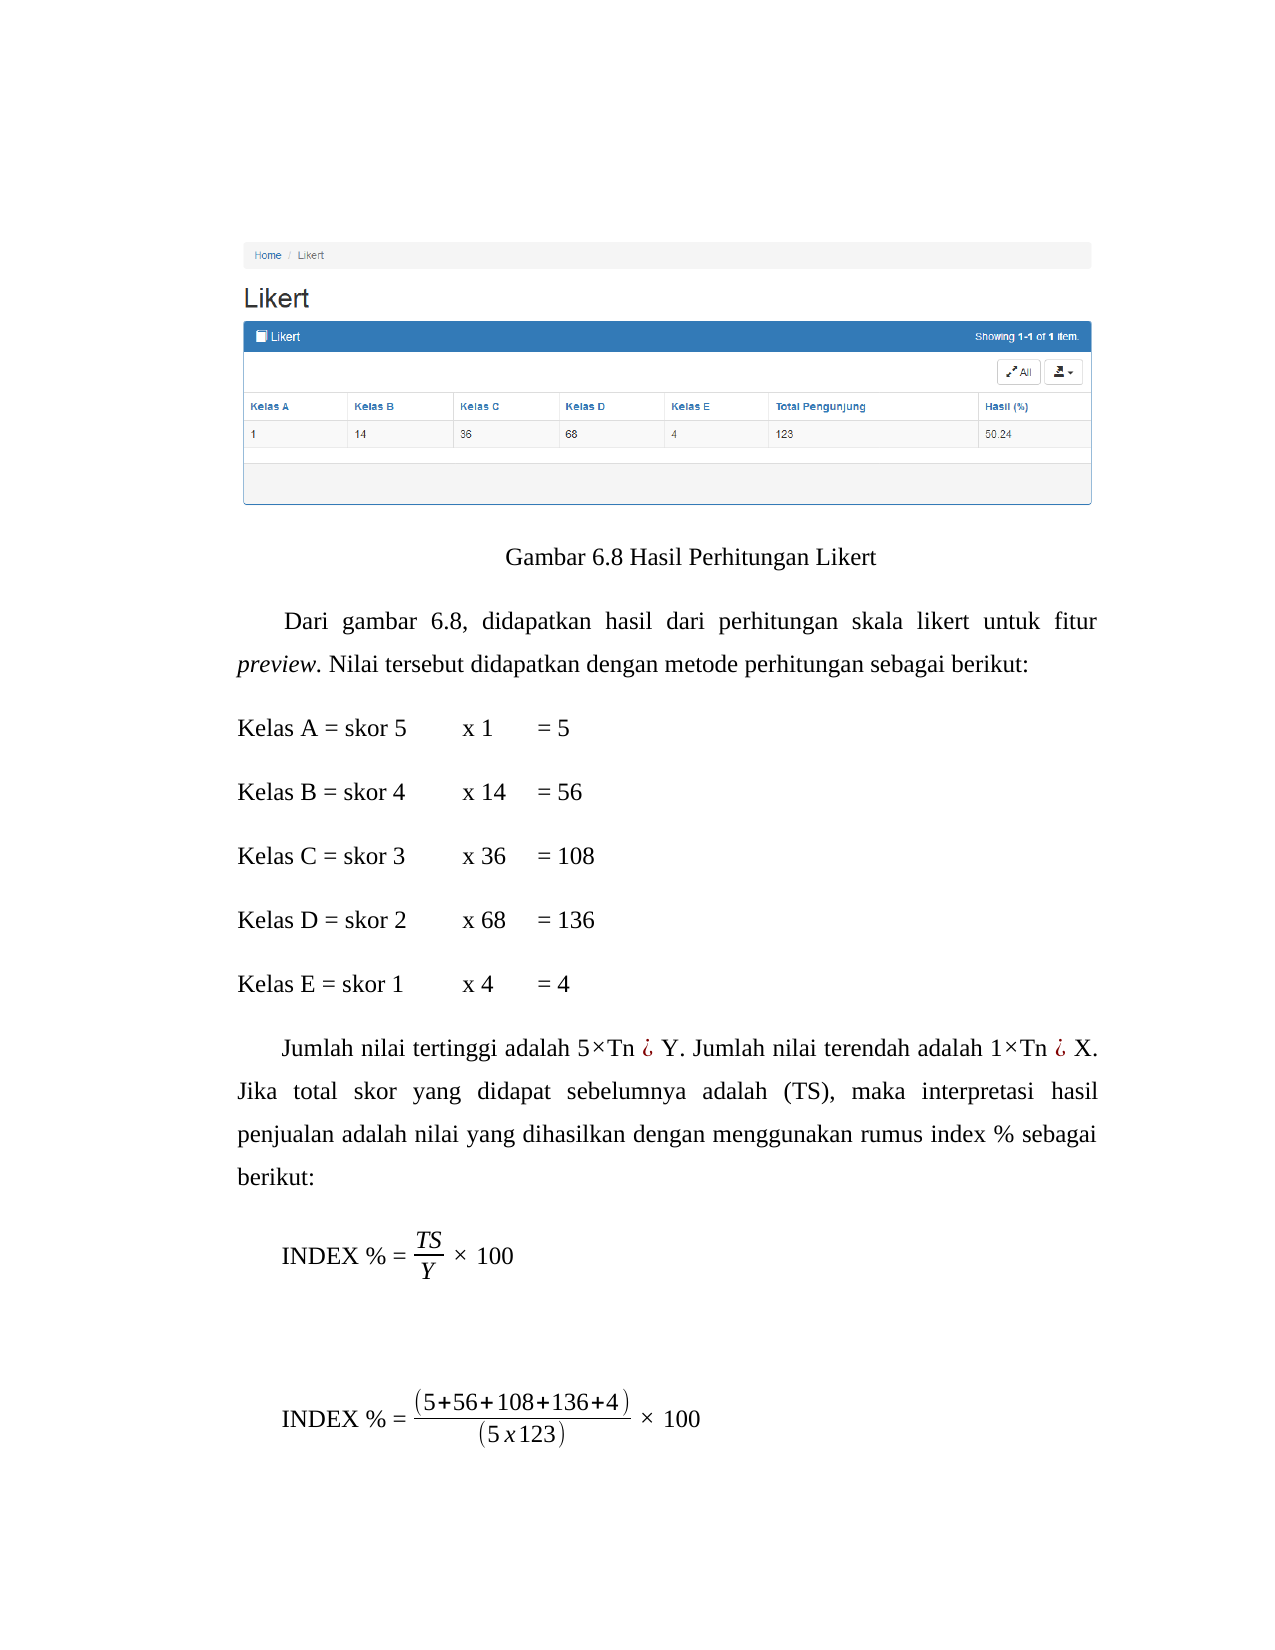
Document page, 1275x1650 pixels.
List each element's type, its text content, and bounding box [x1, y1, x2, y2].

text INDEX % = 100 [237, 1226, 1098, 1285]
text INDEX % = 100 [237, 1387, 1098, 1450]
text Kelas A = skor 5 x 1 = 5 [237, 713, 1098, 742]
text Gambar 6.8 Hasil Perhitungan Likert [284, 542, 1098, 571]
text Kelas B = skor 4 x 14 = 56 [237, 777, 1098, 806]
text Kelas C = skor 3 x 36 = 108 [237, 841, 1098, 870]
picture [239, 237, 1096, 508]
text Kelas E = skor 1 x 4 = 4 [237, 969, 1098, 998]
text Jumlah nilai tertinggi adalah 5Tn Y. Jumlah nilai terendah adalah 1Tn X. Jika total skor yang didapat sebelumnya adalah (TS), maka interpretasi hasil penjualan adalah nilai yang dihasilkan dengan menggunakan rumus index % sebagai berikut: [237, 1033, 1098, 1191]
text Kelas D = skor 2 x 68 = 136 [237, 905, 1098, 934]
text Dari gambar 6.8, didapatkan hasil dari perhitungan skala likert untuk fitur preview. Nilai tersebut didapatkan dengan metode perhitungan sebagai berikut: [237, 606, 1098, 678]
